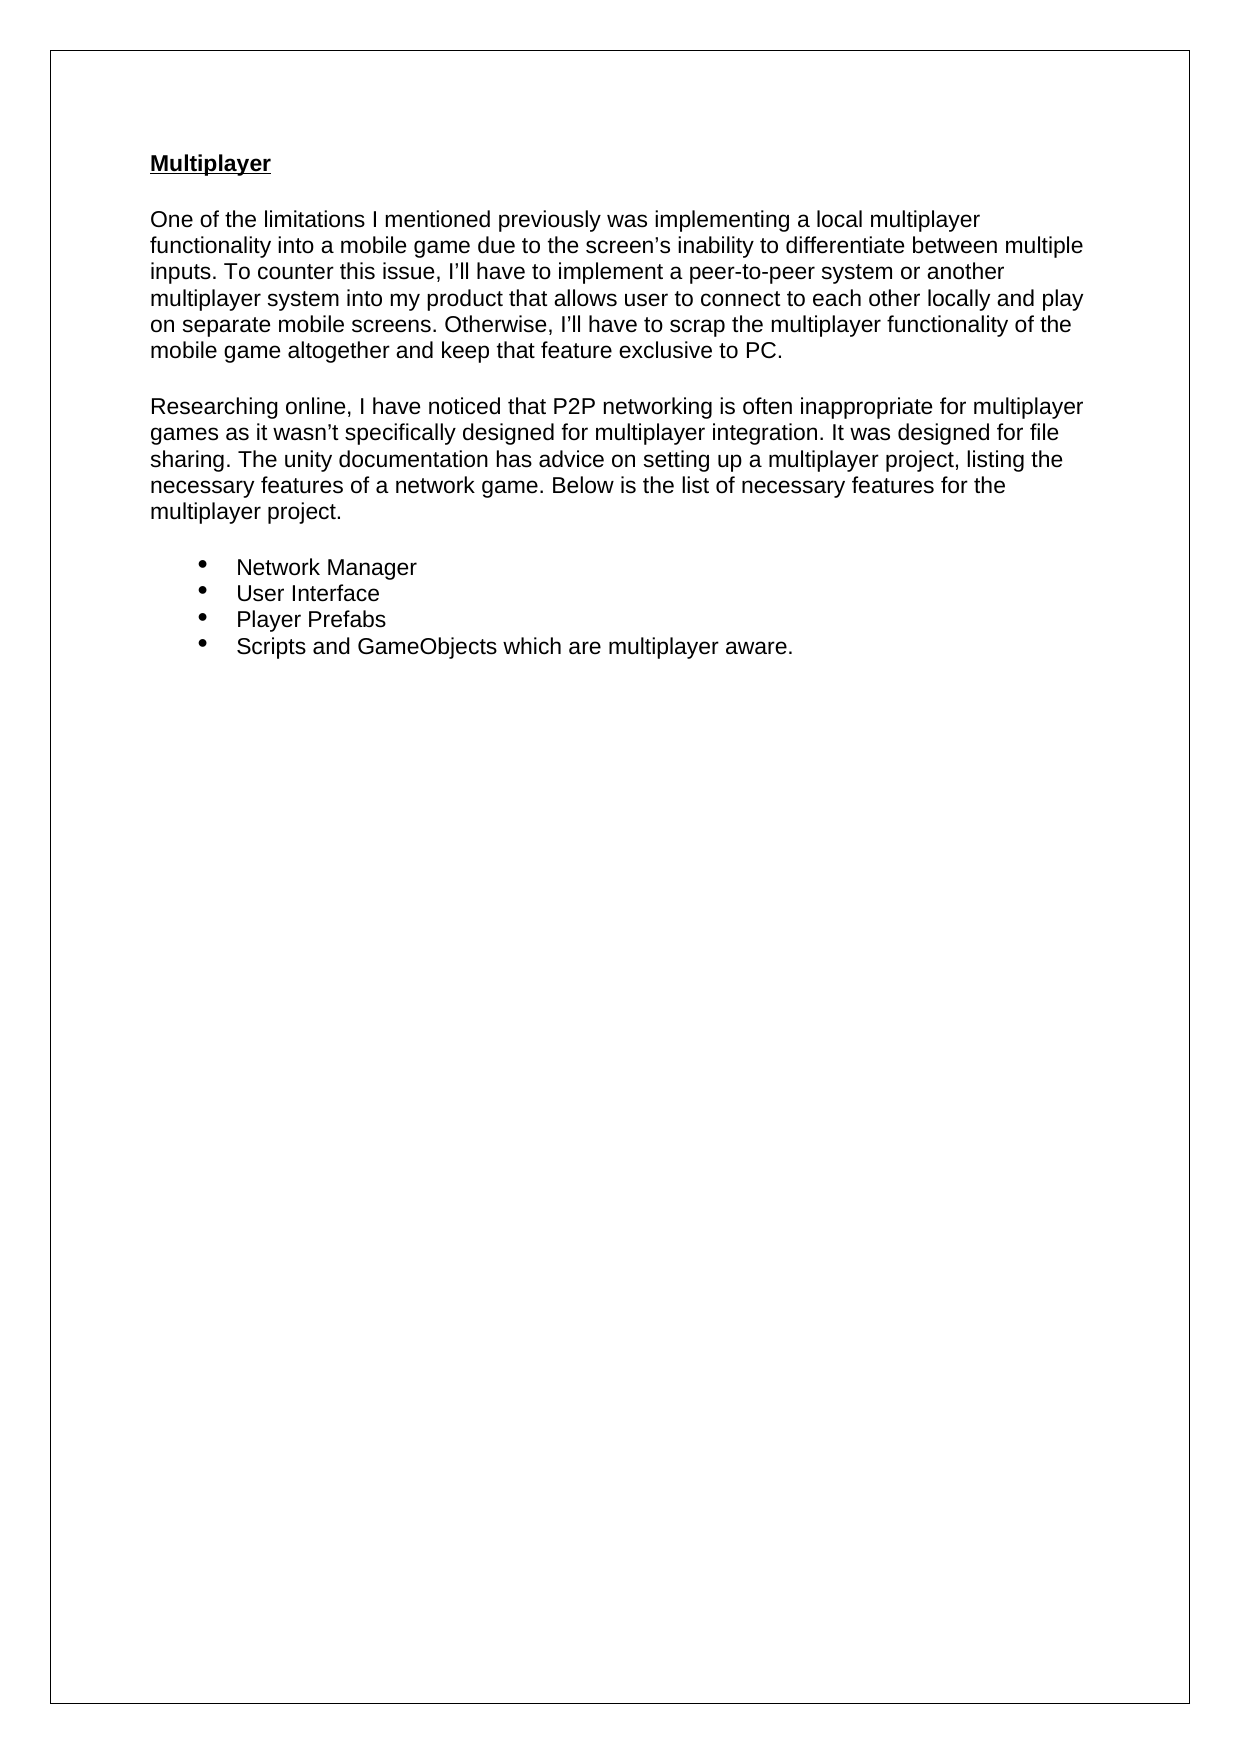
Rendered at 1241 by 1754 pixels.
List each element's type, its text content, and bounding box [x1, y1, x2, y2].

list Network Manager [198, 554, 1090, 580]
text One of the limitations I mentioned previously was implementing a local multiplayer functionality into a mobile game due to the screen’s inability to differentiate between multiple inputs. To counter this issue, I’ll have to implement a peer-to-peer system or another multiplayer system into my product that allows user to connect to each other locally and play on separate mobile screens. Otherwise, I’ll have to scrap the multiplayer functionality of the mobile game altogether and keep that feature exclusive to PC. [150, 206, 1090, 364]
list Scripts and GameObjects which are multiplayer aware. [198, 633, 1090, 659]
text Researching online, I have noticed that P2P networking is often inappropriate for multiplayer games as it wasn’t specifically designed for multiplayer integration. It was designed for file sharing. The unity documentation has advice on setting up a multiplayer project, listing the necessary features of a network game. Below is the list of necessary features for the multiplayer project. [150, 393, 1090, 524]
list Player Prefabs [198, 606, 1090, 633]
list User Interface [198, 580, 1090, 606]
text Multiplayer [150, 150, 1090, 176]
